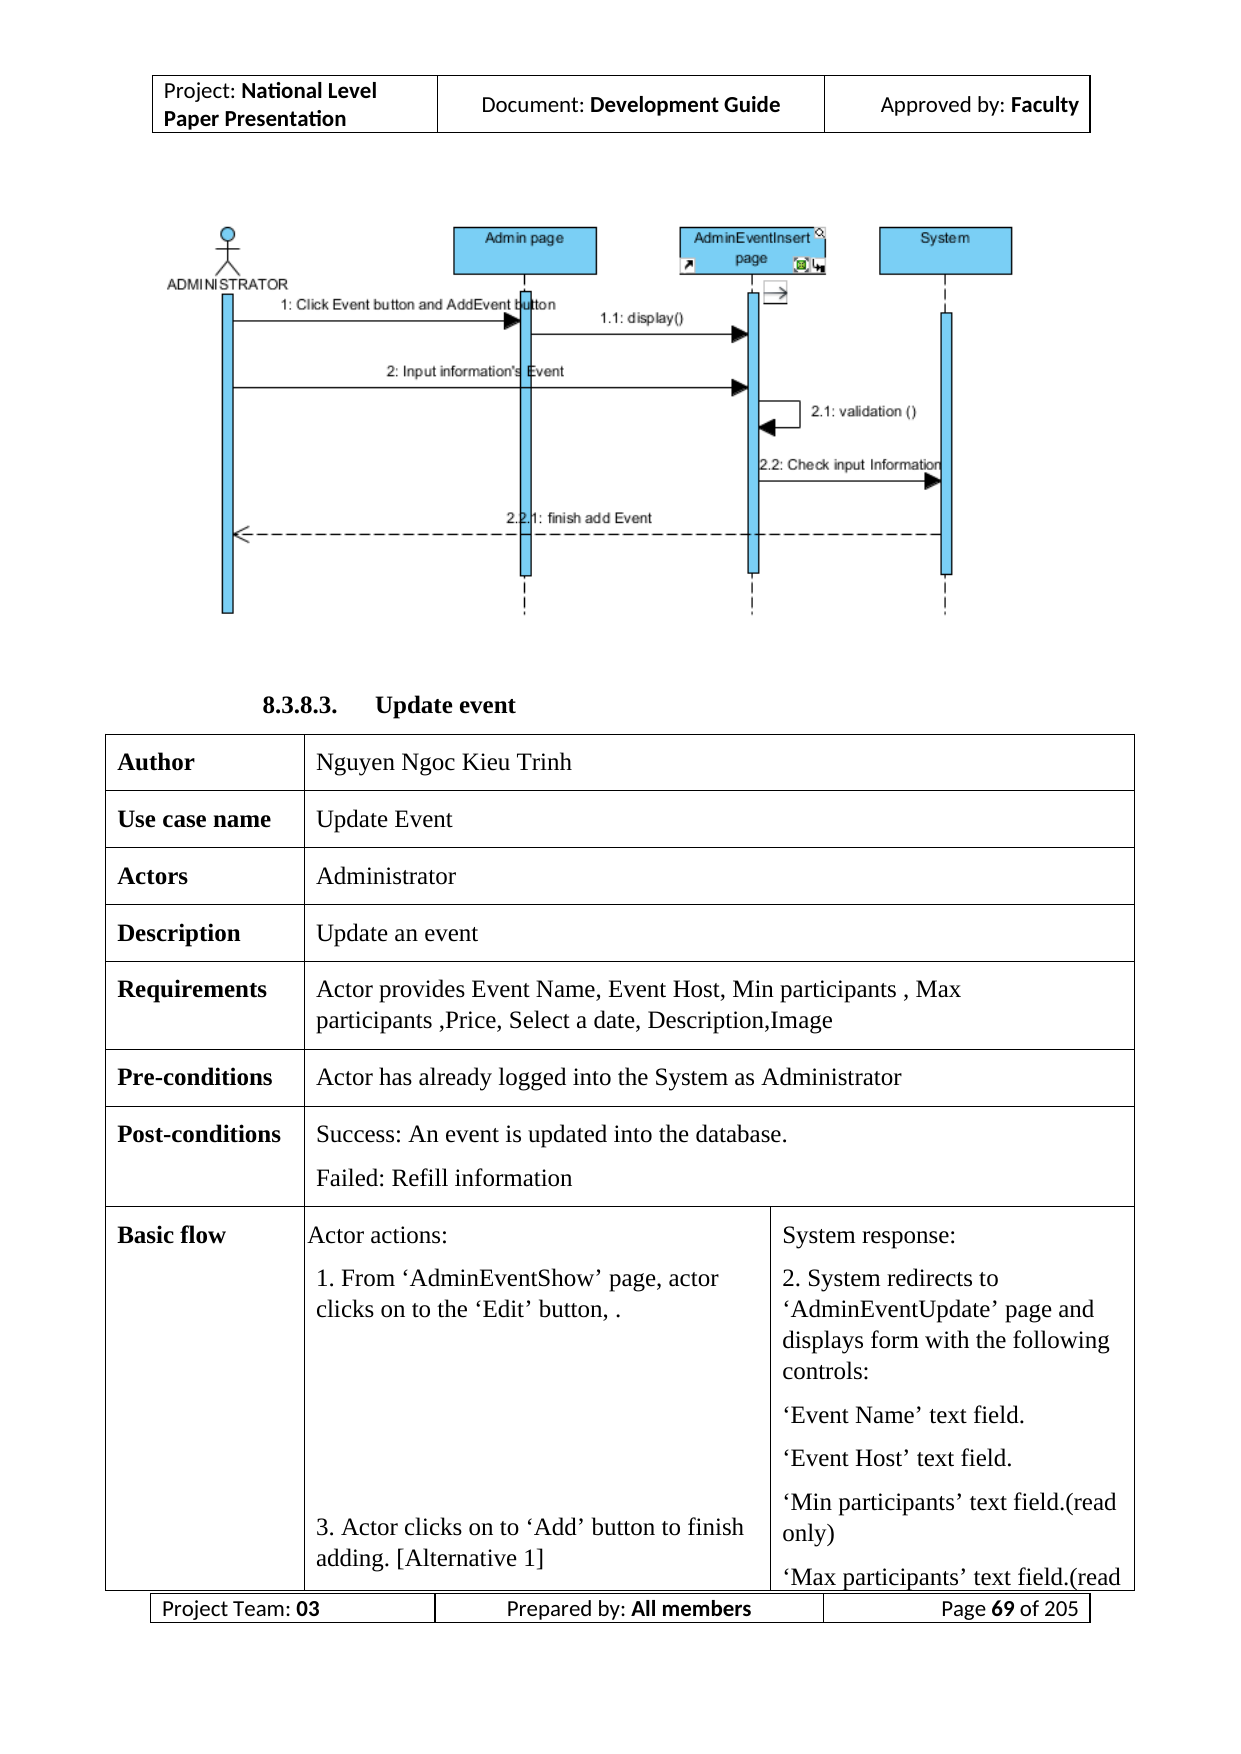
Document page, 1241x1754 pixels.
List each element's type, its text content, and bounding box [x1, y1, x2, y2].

table_cell Post-conditions [106, 1107, 304, 1206]
table_cell Actors [106, 848, 304, 904]
picture [150, 207, 1091, 626]
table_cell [305, 1207, 770, 1590]
table_cell Description [106, 905, 304, 961]
table_cell Actor provides Event Name, Event Host, Min participants , Max participants ,Price, Select a date, Description,Image [305, 962, 1134, 1049]
table_cell Success: An event is updated into the database. Failed: Refill information [305, 1107, 1134, 1206]
table_cell Pre-conditions [106, 1050, 304, 1106]
table_cell Administrator [305, 848, 1134, 904]
table_cell Use case name [106, 791, 304, 847]
table_cell Requirements [106, 962, 304, 1049]
table_cell Actor has already logged into the System as Administrator [305, 1050, 1134, 1106]
table_cell Update an event [305, 905, 1134, 961]
table_header Nguyen Ngoc Kieu Trinh [305, 735, 1134, 790]
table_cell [771, 1207, 1134, 1590]
table_cell Basic flow [106, 1207, 304, 1590]
list Update event [262, 690, 1090, 719]
table_cell Update Event [305, 791, 1134, 847]
table_header Author [106, 735, 304, 790]
